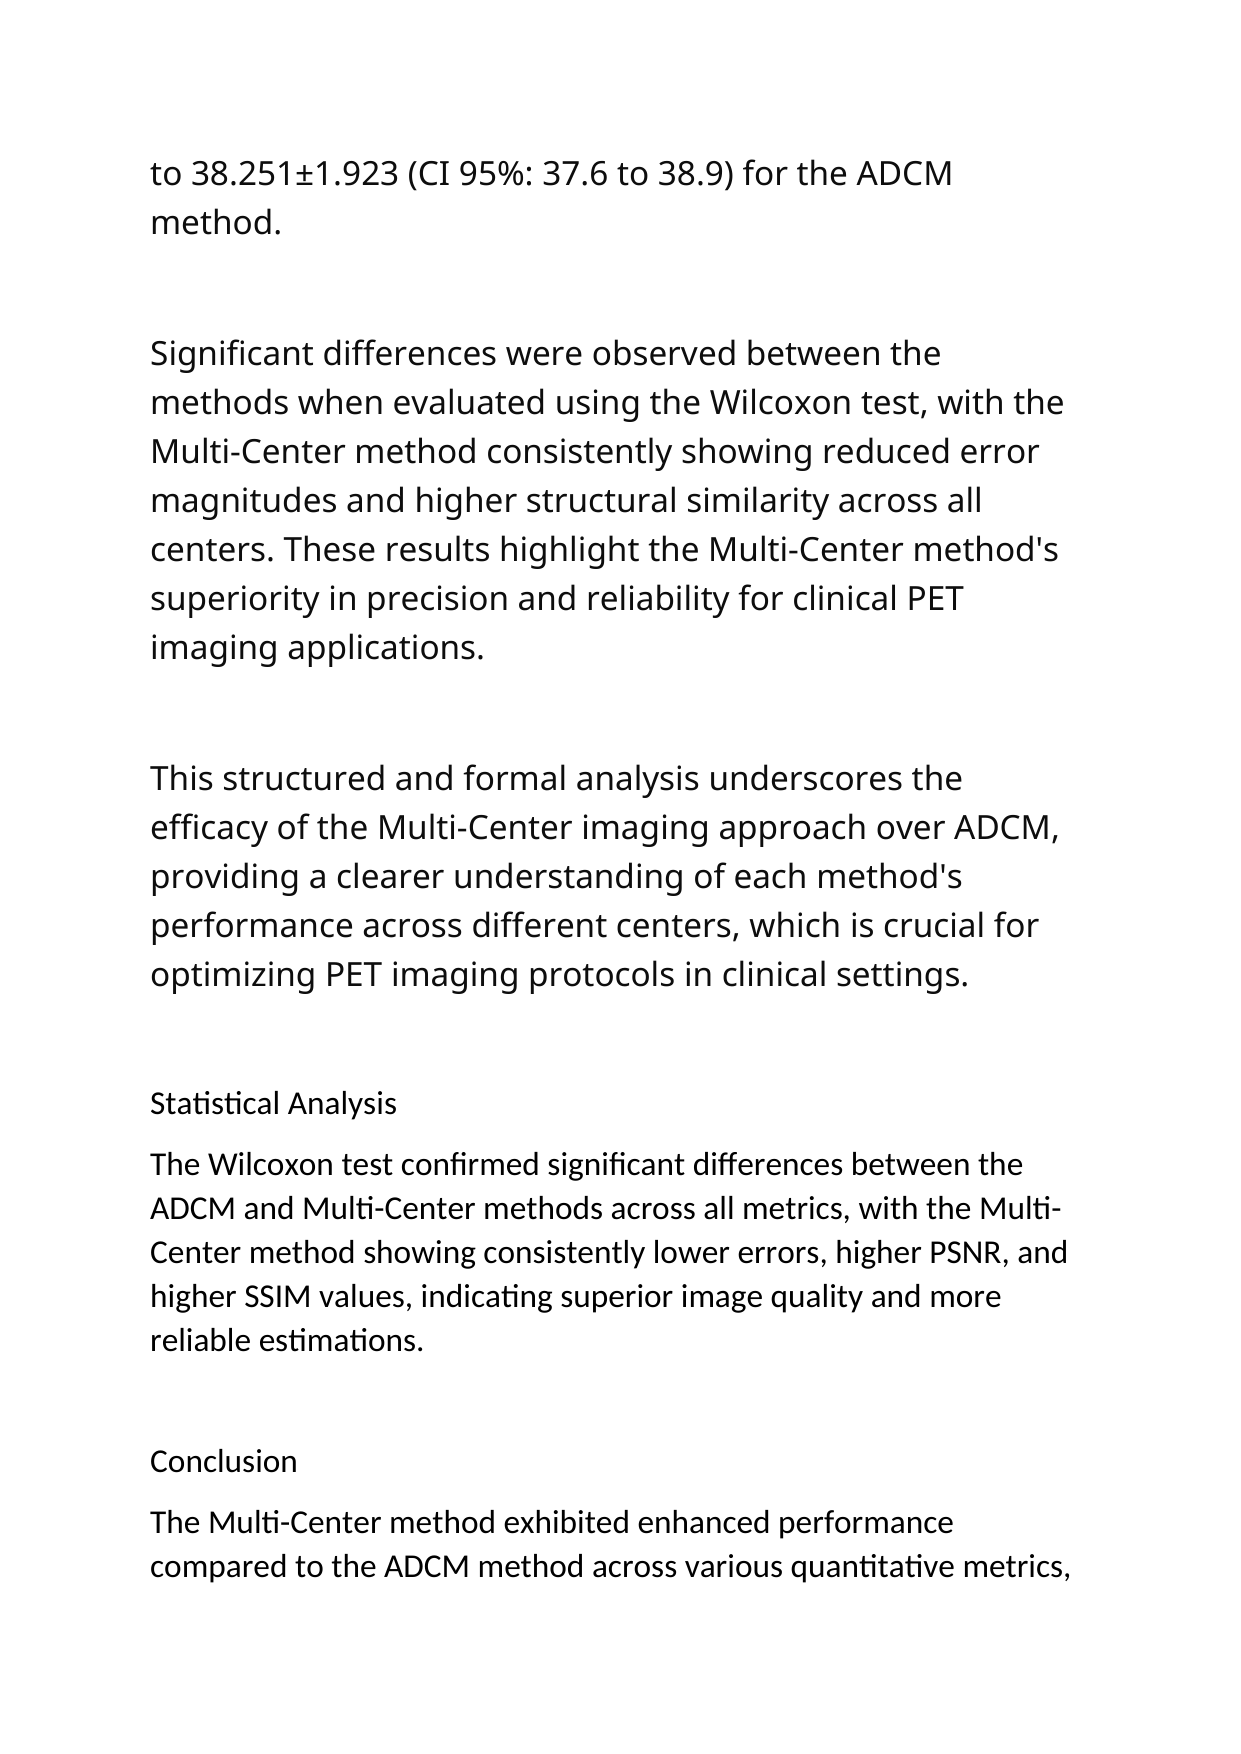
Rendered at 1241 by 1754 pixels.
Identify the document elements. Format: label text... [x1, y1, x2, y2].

text This structured and formal analysis underscores the efficacy of the Multi-Center imaging approach over ADCM, providing a clearer understanding of each method's performance across different centers, which is crucial for optimizing PET imaging protocols in clinical settings. [150, 755, 1090, 996]
text Conclusion [150, 1440, 1090, 1481]
text Significant differences were observed between the methods when evaluated using the Wilcoxon test, with the Multi-Center method consistently showing reduced error magnitudes and higher structural similarity across all centers. These results highlight the Multi-Center method's superiority in precision and reliability for clinical PET imaging applications. [150, 330, 1090, 669]
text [150, 150, 1090, 244]
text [150, 1501, 1090, 1585]
text The Wilcoxon test confirmed significant differences between the ADCM and Multi-Center methods across all metrics, with the Multi-Center method showing consistently lower errors, higher PSNR, and higher SSIM values, indicating superior image quality and more reliable estimations. [150, 1143, 1090, 1359]
text Statistical Analysis [150, 1082, 1090, 1123]
